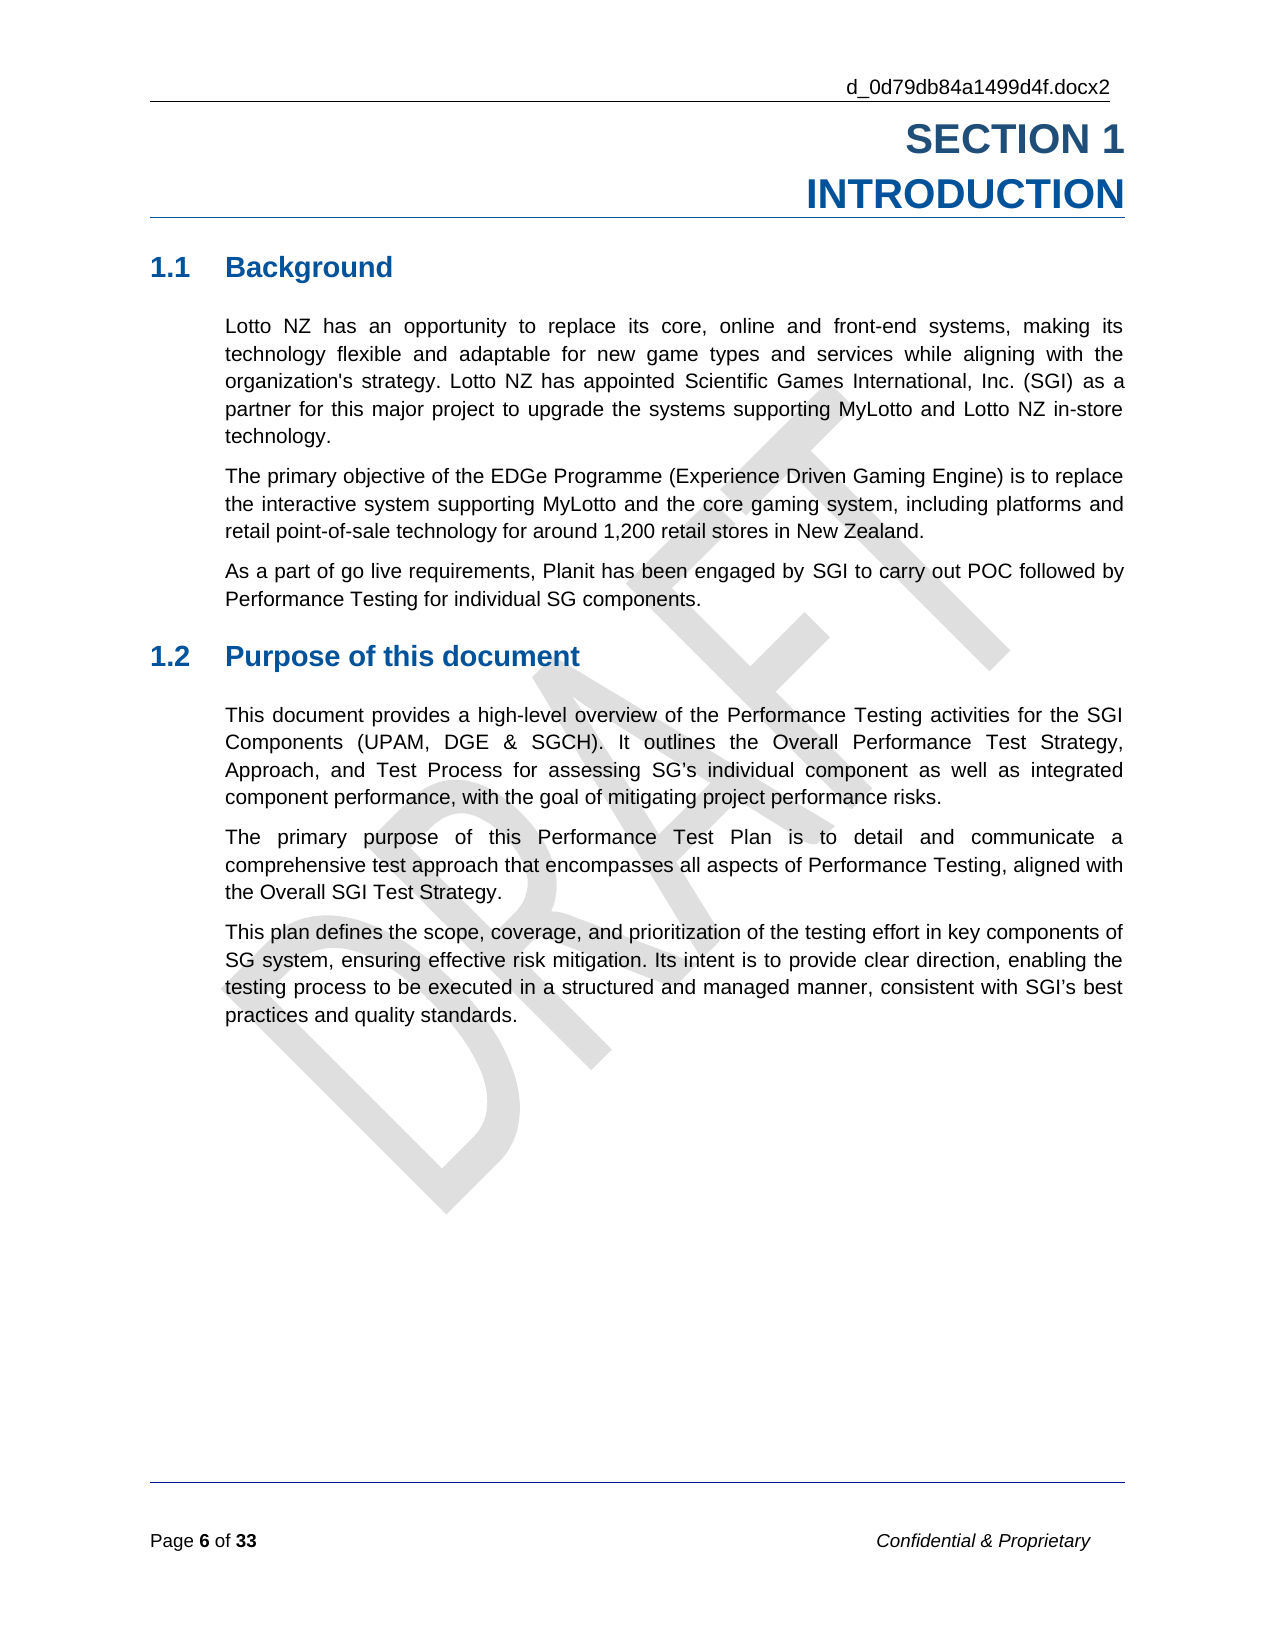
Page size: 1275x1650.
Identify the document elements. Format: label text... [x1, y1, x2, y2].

subtitle INTRODUCTION [150, 114, 1125, 217]
text This document provides a high-level overview of the Performance Testing activities for the SGI Components (UPAM, DGE & SGCH). It outlines the Overall Performance Test Strategy, Approach, and Test Process for assessing SG’s individual component as well as integrated component performance, with the goal of mitigating project performance risks. [225, 702, 1125, 809]
subtitle Purpose of this document [150, 639, 1125, 672]
text The primary objective of the EDGe Programme (Experience Driven Gaming Engine) is to replace the interactive system supporting MyLotto and the core gaming system, including platforms and retail point-of-sale technology for around 1,200 retail stores in New Zealand. [225, 464, 1125, 543]
text The primary purpose of this Performance Test Plan is to detail and communicate a comprehensive test approach that encompasses all aspects of Performance Testing, aligned with the Overall SGI Test Strategy. [225, 825, 1125, 904]
subtitle Background [150, 250, 1125, 284]
text As a part of go live requirements, Planit has been engaged by SGI to carry out POC followed by Performance Testing for individual SG components. [225, 559, 1125, 610]
text This plan defines the scope, coverage, and prioritization of the testing effort in key components of SG system, ensuring effective risk mitigation. Its intent is to provide clear direction, enabling the testing process to be executed in a structured and managed manner, consistent with SGI’s best practices and quality standards. [225, 920, 1125, 1026]
text Lotto NZ has an opportunity to replace its core, online and front-end systems, making its technology flexible and adaptable for new game types and services while aligning with the organization's strategy. Lotto NZ has appointed Scientific Games International, Inc. (SGI) as a partner for this major project to upgrade the systems supporting MyLotto and Lotto NZ in-store technology. [225, 314, 1125, 448]
